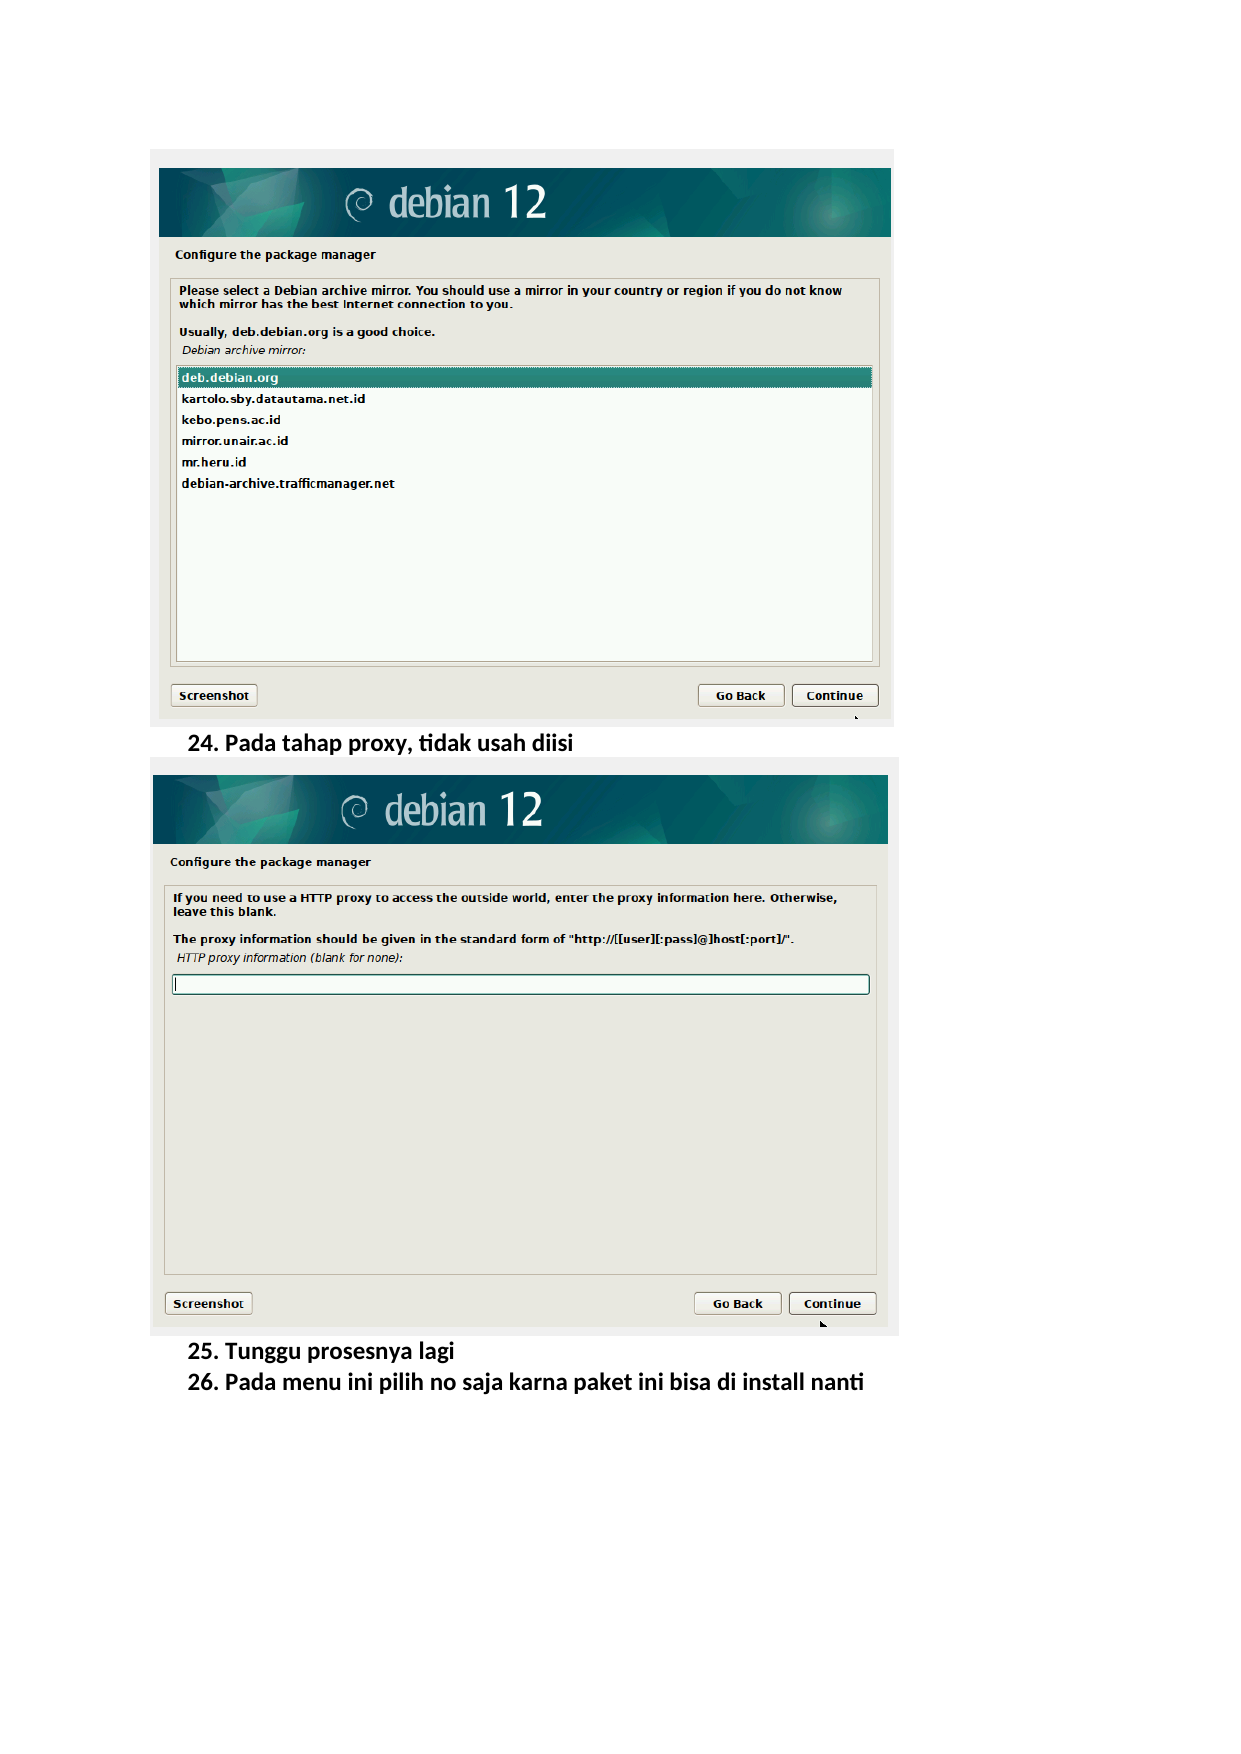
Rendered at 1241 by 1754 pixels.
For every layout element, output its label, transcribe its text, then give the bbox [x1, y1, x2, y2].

list Pada menu ini pilih no saja karna paket ini bisa di install nanti [187, 1366, 1090, 1396]
list Tunggu prosesnya lagi [187, 1335, 1090, 1366]
picture [150, 149, 894, 727]
list Pada tahap proxy, tidak usah diisi [187, 727, 1090, 757]
picture [150, 757, 899, 1336]
